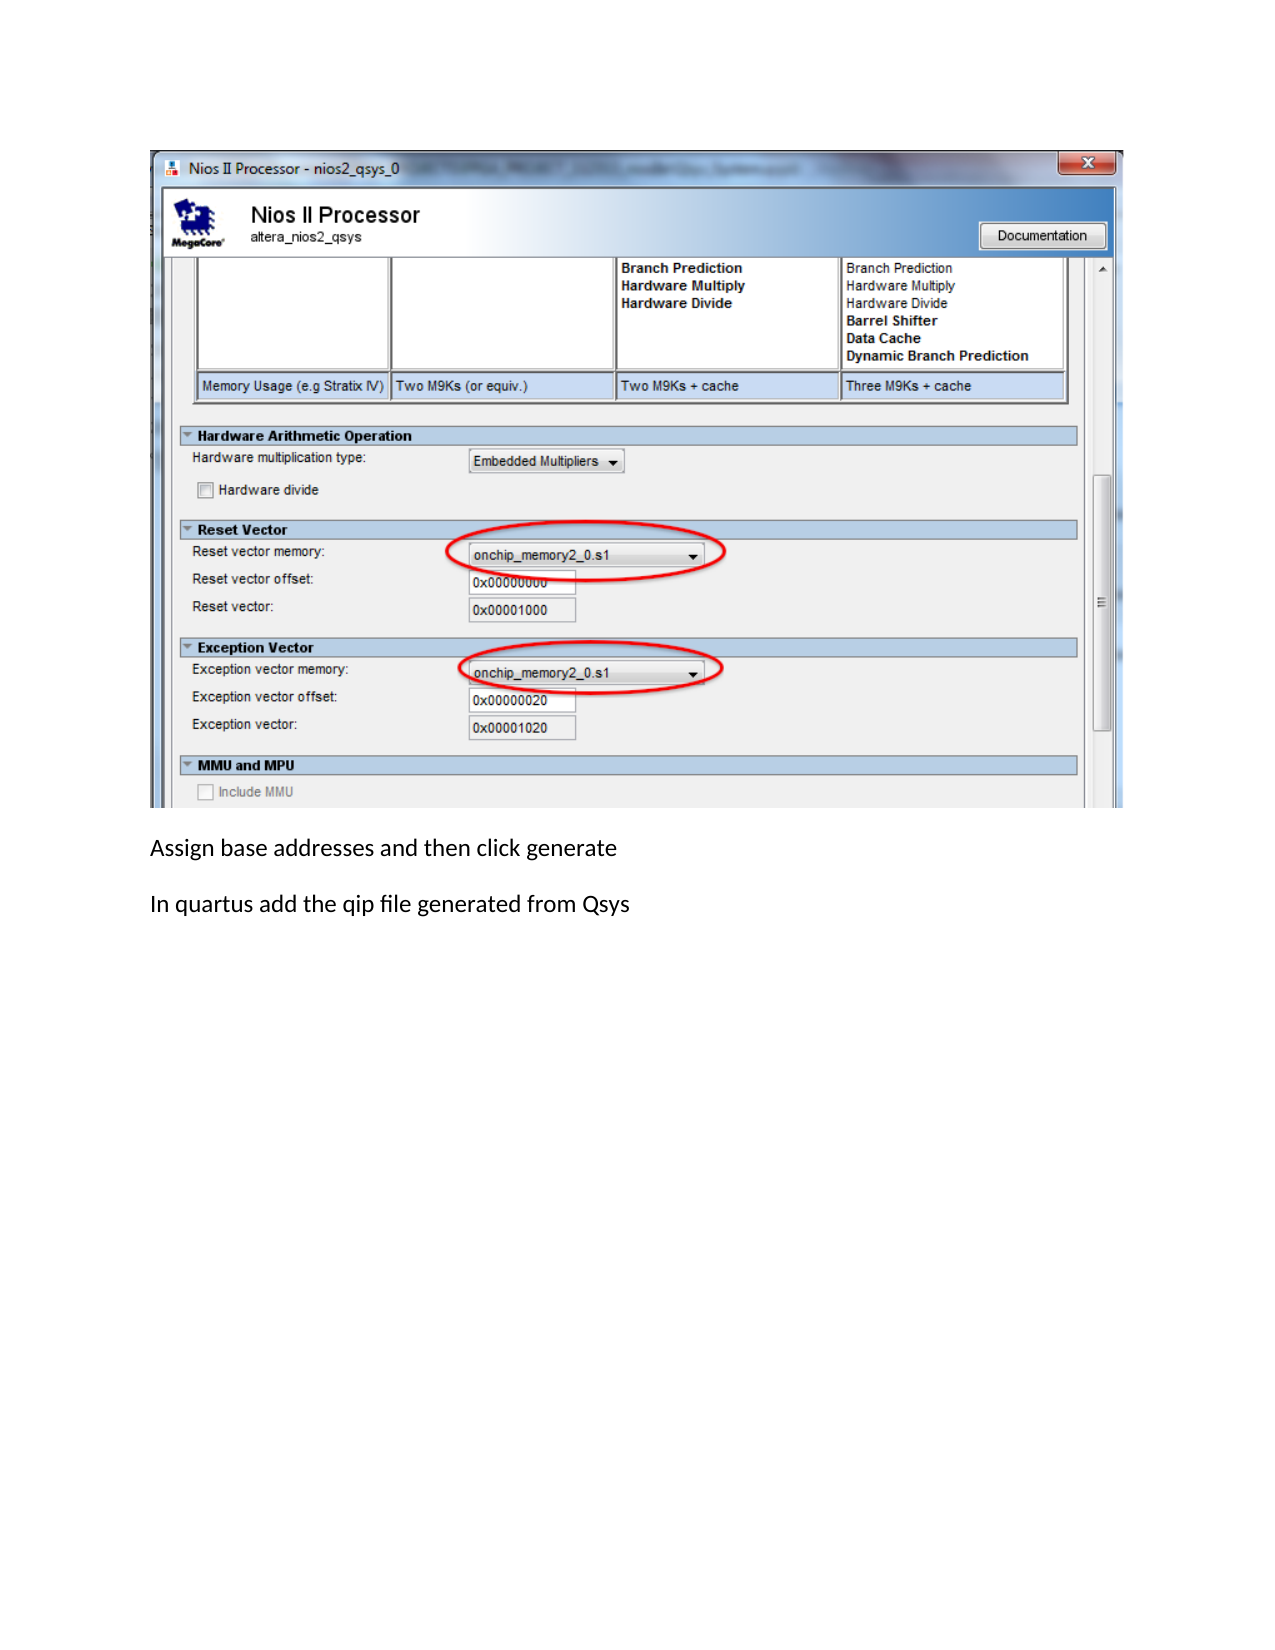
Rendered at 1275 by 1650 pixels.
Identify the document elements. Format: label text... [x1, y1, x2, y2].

text In quartus add the qip file generated from Qsys [150, 888, 1125, 919]
picture [150, 150, 1124, 808]
text Assign base addresses and then click generate [150, 832, 1125, 863]
